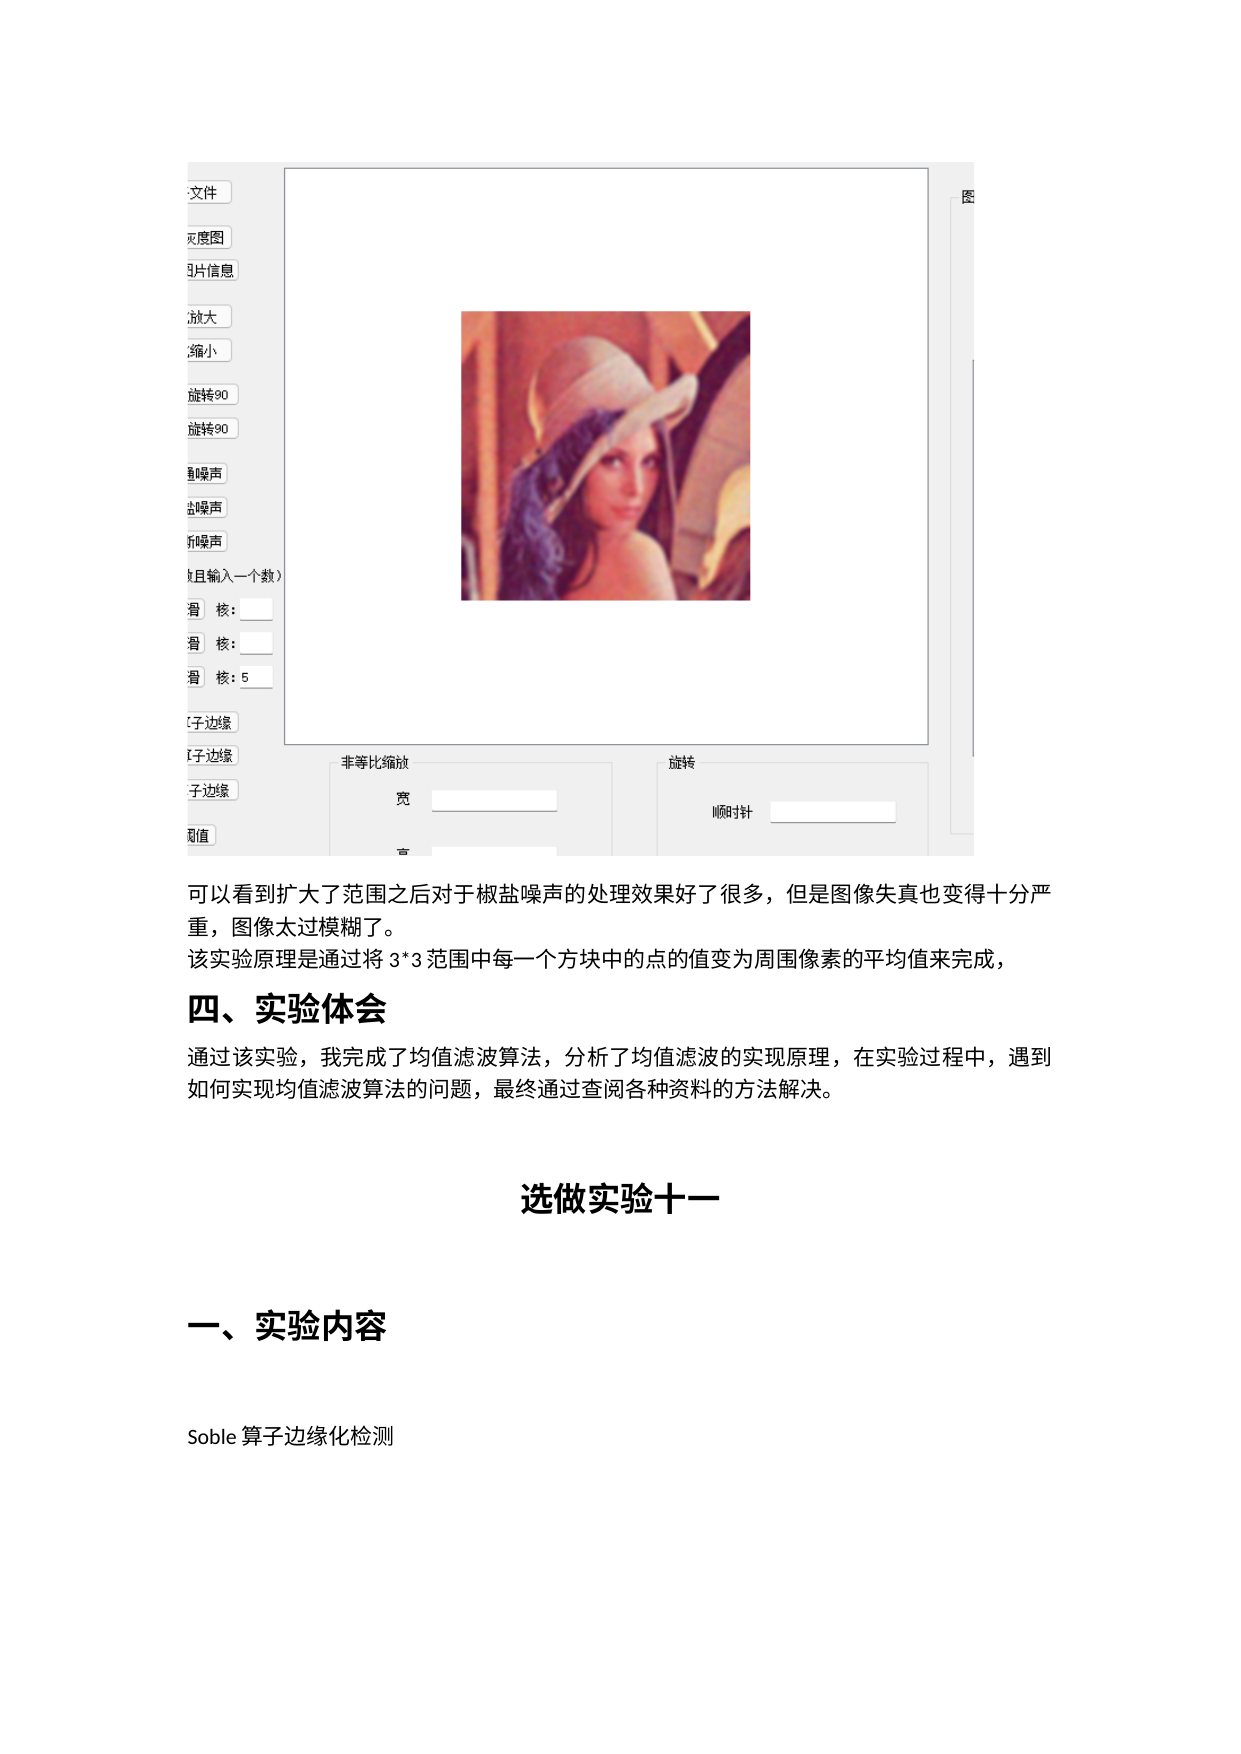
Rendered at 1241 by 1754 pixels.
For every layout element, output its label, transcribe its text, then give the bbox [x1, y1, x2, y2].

subtitle 一、实验内容 [187, 1291, 1053, 1356]
text 该实验原理是通过将3*3范围中每一个方块中的点的值变为周围像素的平均值来完成， [187, 942, 1053, 974]
list 可以看到扩大了范围之后对于椒盐噪声的处理效果好了很多，但是图像失真也变得十分严重，图像太过模糊了。 [187, 877, 1053, 942]
text 通过该实验，我完成了均值滤波算法，分析了均值滤波的实现原理，在实验过程中，遇到如何实现均值滤波算法的问题，最终通过查阅各种资料的方法解决。 [187, 1039, 1053, 1104]
subtitle 选做实验十一 [187, 1164, 1053, 1229]
list Soble算子边缘化检测 [187, 1418, 1053, 1451]
picture [187, 162, 975, 856]
text 四、实验体会 [187, 974, 1053, 1039]
